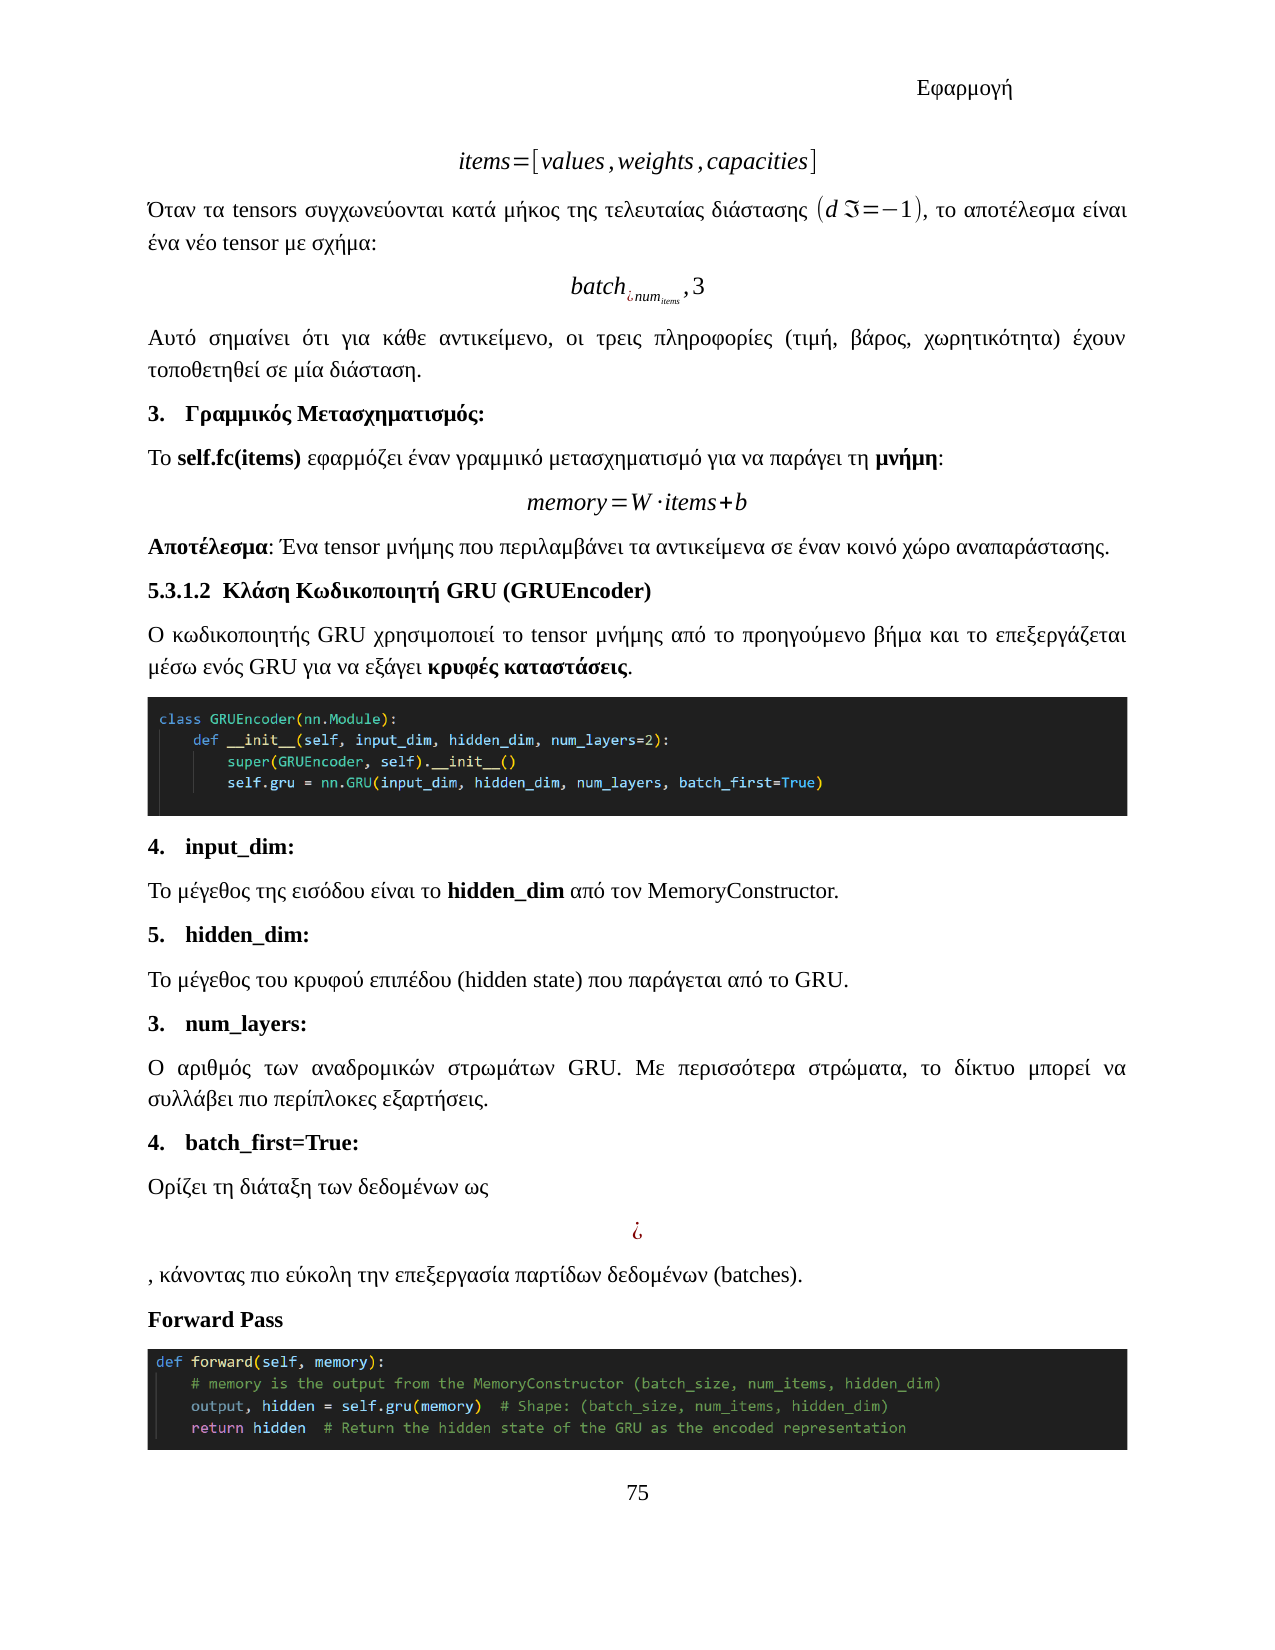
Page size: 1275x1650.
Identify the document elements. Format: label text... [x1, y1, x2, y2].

list input_dim: [148, 833, 1127, 860]
text Το self.fc(items) εφαρμόζει έναν γραμμικό μετασχηματισμό για να παράγει τη μνήμη: [148, 444, 1127, 470]
picture [147, 697, 1128, 816]
picture [147, 1349, 1128, 1450]
text Αποτέλεσμα: Ένα tensor μνήμης που περιλαμβάνει τα αντικείμενα σε έναν κοινό χώρο αναπαράστασης. [148, 533, 1127, 560]
text Forward Pass [148, 1306, 1127, 1332]
text Αυτό σημαίνει ότι για κάθε αντικείμενο, οι τρεις πληροφορίες (τιμή, βάρος, χωρητικότητα) έχουν τοποθετηθεί σε μία διάσταση. [148, 324, 1127, 382]
list Γραμμικός Μετασχηματισμός: [148, 400, 1127, 426]
text Ο κωδικοποιητής GRU χρησιμοποιεί το tensor μνήμης από το προηγούμενο βήμα και το επεξεργάζεται μέσω ενός GRU για να εξάγει κρυφές καταστάσεις. [148, 622, 1127, 679]
list hidden_dim: [148, 922, 1127, 948]
list num_layers: [148, 1010, 1127, 1036]
text Το μέγεθος του κρυφού επιπέδου (hidden state) που παράγεται από το GRU. [148, 966, 1127, 992]
text , κάνοντας πιο εύκολη την επεξεργασία παρτίδων δεδομένων (batches). [148, 1262, 1127, 1288]
text Όταν τα tensors συγχωνεύονται κατά μήκος της τελευταίας διάστασης , το αποτέλεσμα είναι ένα νέο tensor με σχήμα: [148, 194, 1127, 255]
list batch_first=True: [148, 1129, 1127, 1156]
text Ο αριθμός των αναδρομικών στρωμάτων GRU. Με περισσότερα στρώματα, το δίκτυο μπορεί να συλλάβει πιο περίπλοκες εξαρτήσεις. [148, 1054, 1127, 1112]
text Ορίζει τη διάταξη των δεδομένων ως [148, 1173, 1127, 1200]
text Το μέγεθος της εισόδου είναι το hidden_dim από τον MemoryConstructor. [148, 877, 1127, 904]
subtitle Κλάση Κωδικοποιητή GRU (GRUEncoder) [148, 577, 1127, 604]
